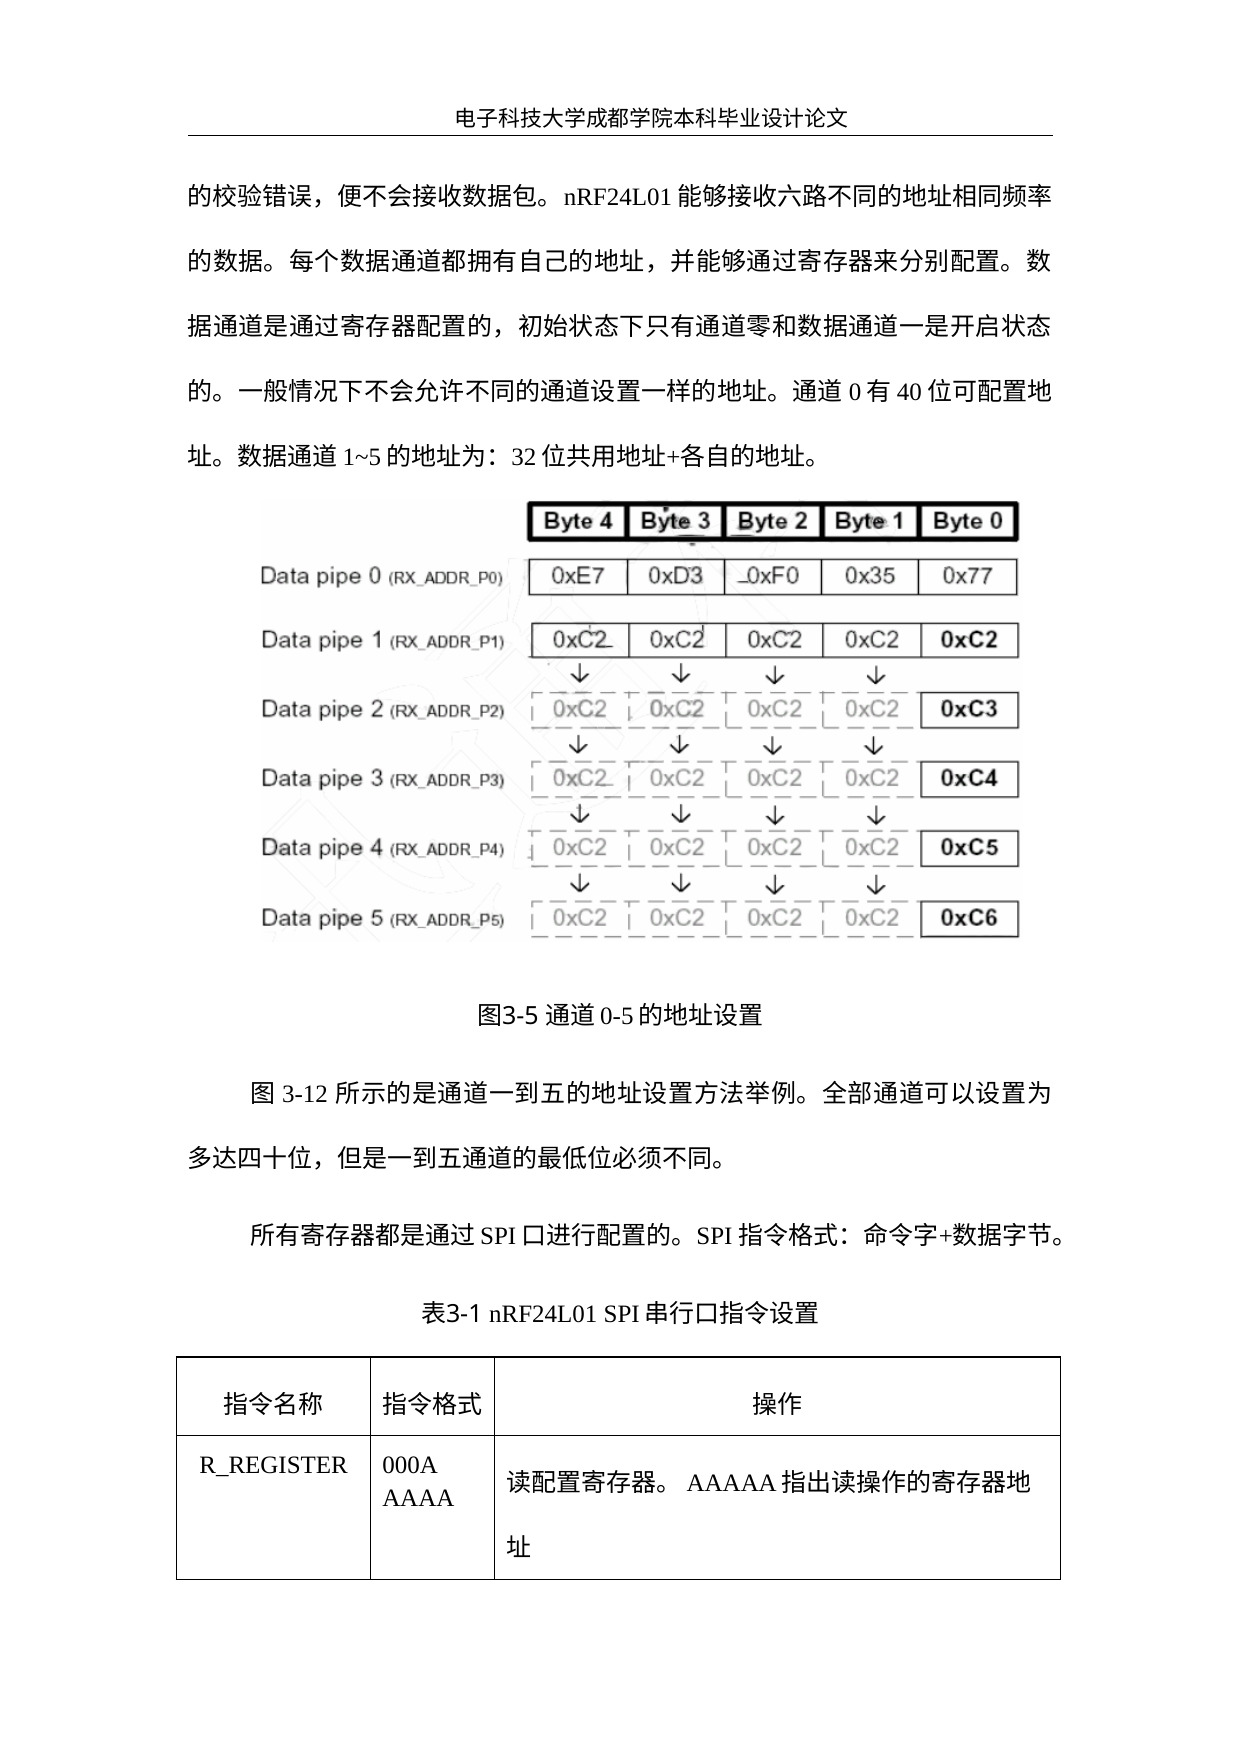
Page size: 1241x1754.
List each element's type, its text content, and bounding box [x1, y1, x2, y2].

picture [261, 499, 1023, 942]
table_cell R_REGISTER [177, 1436, 370, 1578]
table_header 指令名称 [177, 1358, 370, 1435]
table_cell 000A AAAA [371, 1436, 494, 1578]
text 通道0-5的地址设置 [187, 981, 1053, 1046]
table_header 操作 [495, 1358, 1060, 1435]
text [187, 162, 1053, 487]
text nRF24L01 SPI串行口指令设置 [187, 1279, 1053, 1344]
text 所有寄存器都是通过SPI口进行配置的。SPI 指令格式：命令字+数据字节。 [187, 1201, 1053, 1266]
text 图 3-12 所示的是通道一到五的地址设置方法举例。全部通道可以设置为多达四十位，但是一到五通道的最低位必须不同。 [187, 1059, 1053, 1189]
table_cell 读配置寄存器。 AAAAA 指出读操作的寄存器地址 [495, 1436, 1060, 1578]
table_header 指令格式 [371, 1358, 494, 1435]
